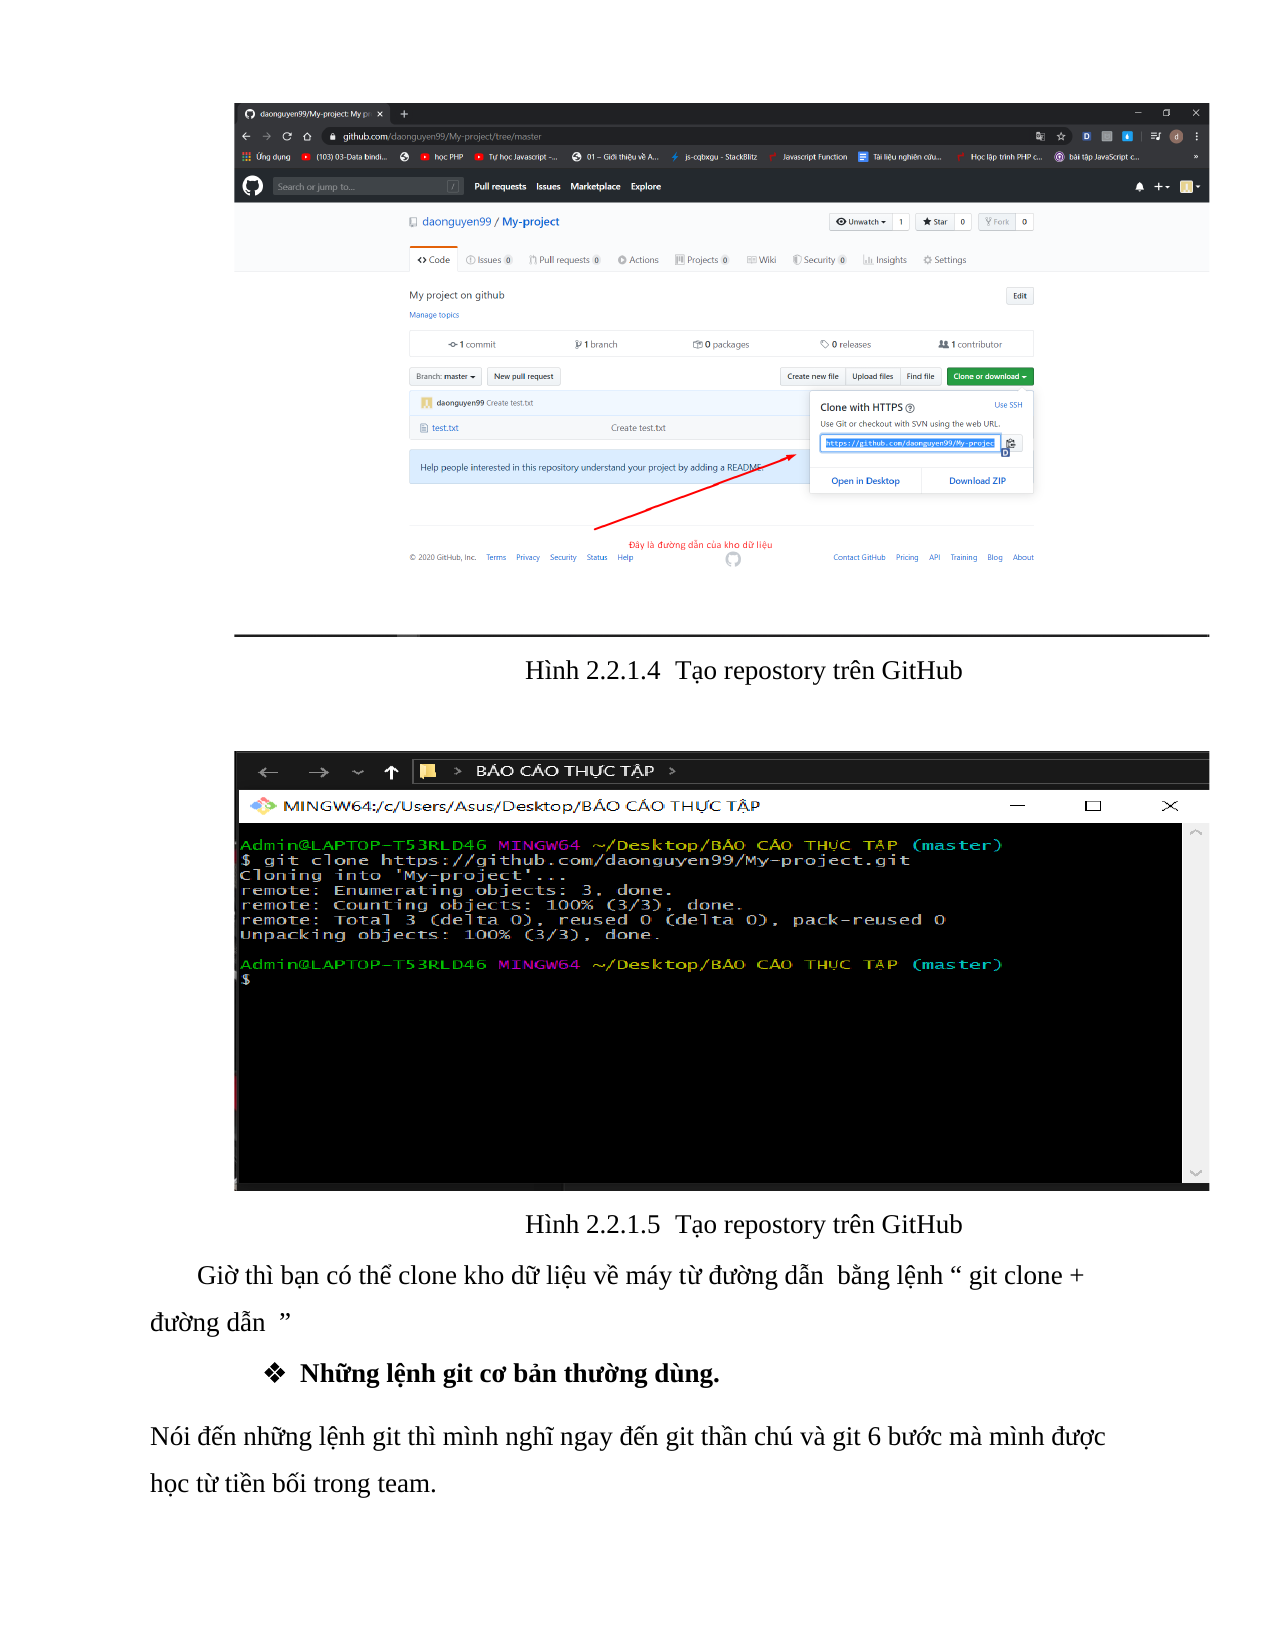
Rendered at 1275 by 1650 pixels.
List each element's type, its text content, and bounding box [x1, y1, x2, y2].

picture [234, 751, 1210, 1191]
text Giờ thì bạn có thể clone kho dữ liệu về máy từ đường dẫn bằng lệnh “ git clone + đường dẫn ” [150, 1259, 1125, 1337]
picture [234, 103, 1210, 637]
list Những lệnh git cơ bản thường dùng. [262, 1357, 1125, 1388]
text Hình 2.2.1.4 Tạo repostory trên GitHub [450, 654, 1125, 685]
text Nói đến những lệnh git thì mình nghĩ ngay đến git thần chú và git 6 bước mà mình được học từ tiền bối trong team. [150, 1420, 1125, 1498]
text Hình 2.2.1.5 Tạo repostory trên GitHub [459, 1208, 1125, 1240]
